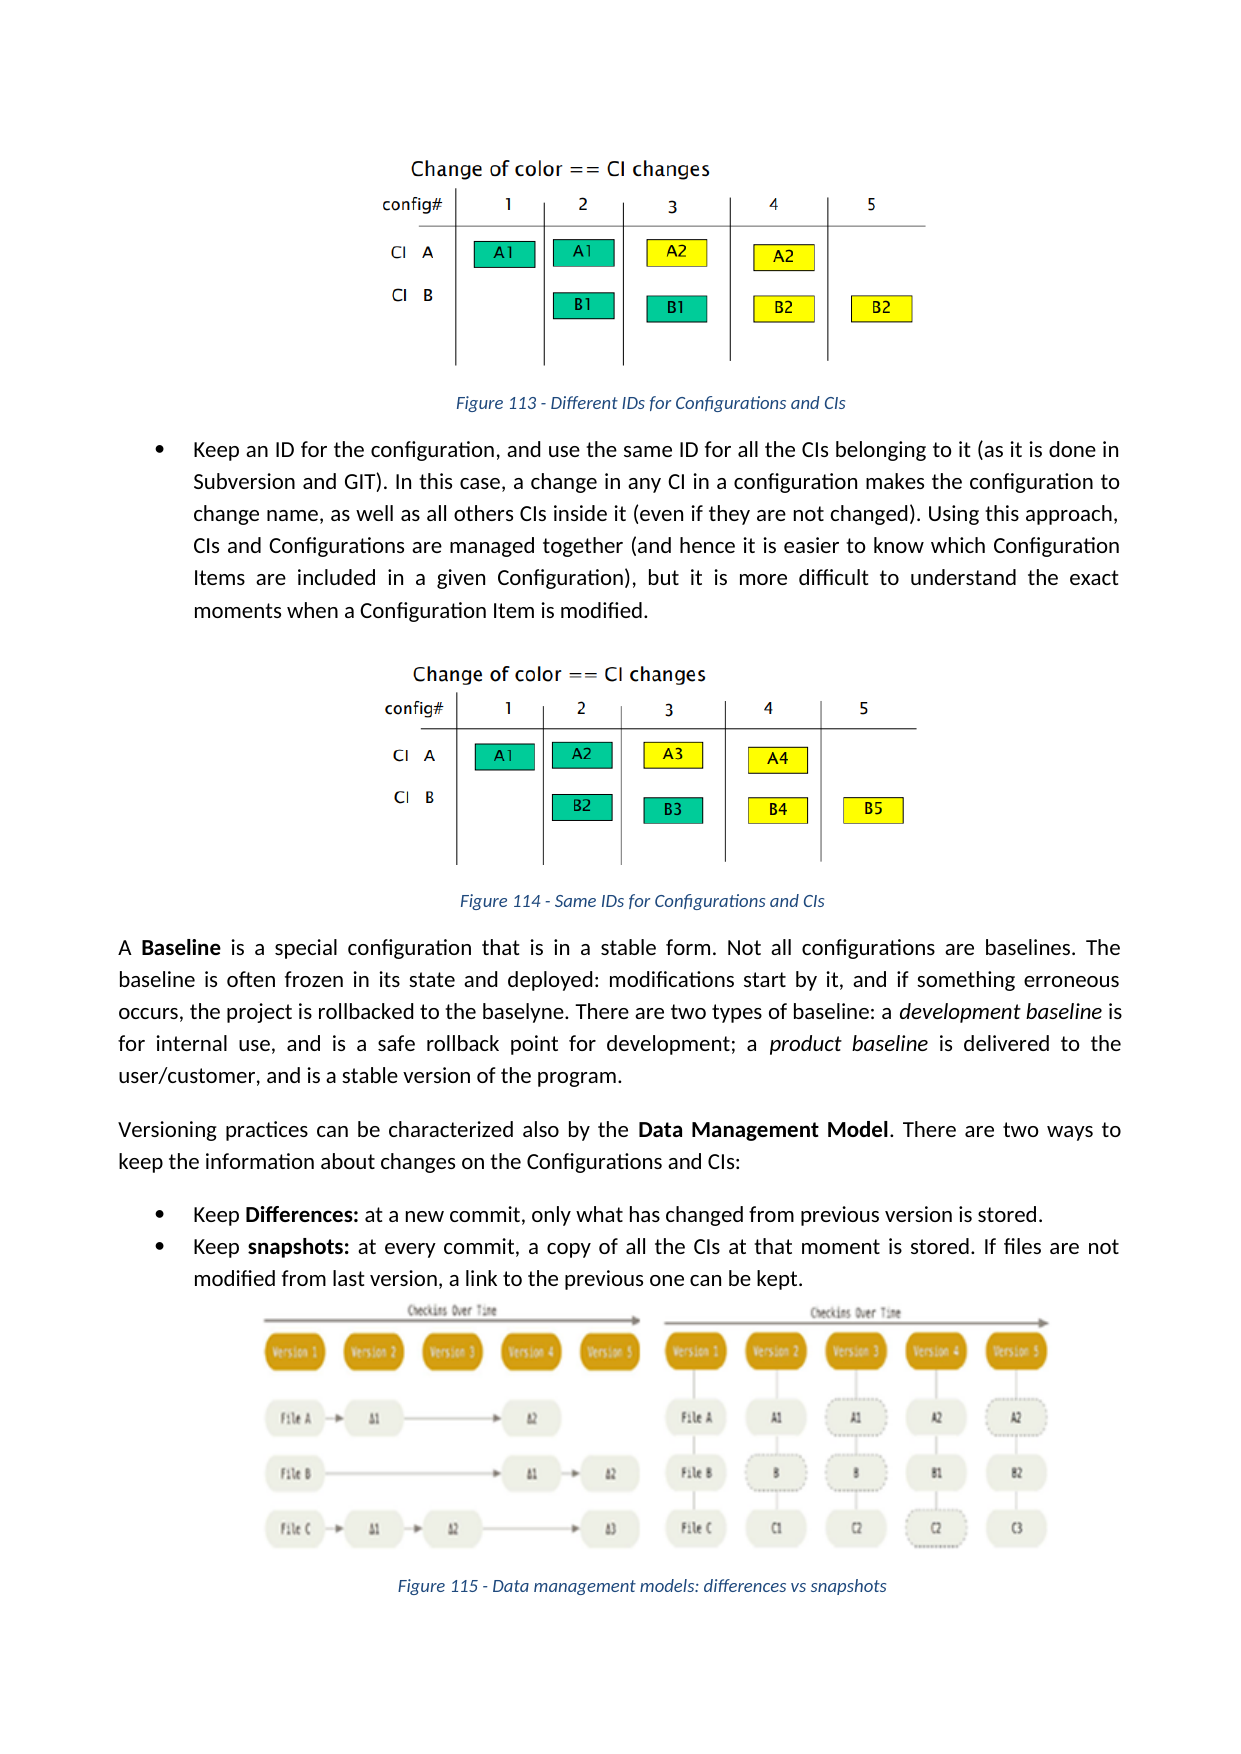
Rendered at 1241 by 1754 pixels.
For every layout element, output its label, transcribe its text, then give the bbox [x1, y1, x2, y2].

picture [261, 1296, 1054, 1550]
list Keep an ID for the configuration, and use the same ID for all the CIs belonging to it (as it is done in Subversion and GIT). In this case, a change in any CI in a configuration makes the configuration to change name, as well as all others CIs inside it (even if they are not changed). Using this approach, CIs and Configurations are managed together (and hence it is easier to know which Configuration Items are included in a given Configuration), but it is more difficult to understand the exact moments when a Configuration Item is modified. [156, 435, 1122, 624]
text Figure 115 - Data management models: differences vs snapshots [118, 1574, 1122, 1597]
text A Baseline is a special configuration that is in a stable form. Not all configurations are baselines. The baseline is often frozen in its state and deployed: modifications start by it, and if something erroneous occurs, the project is rollbacked to the baselyne. There are two types of baseline: a development baseline is for internal use, and is a safe rollback point for development; a product baseline is delivered to the user/customer, and is a stable version of the program. [118, 933, 1122, 1090]
list Keep snapshots: at every commit, a copy of all the CIs at that moment is stored. If files are not modified from last version, a link to the previous one can be kept. [156, 1232, 1122, 1292]
text Figure 113 - Different IDs for Configurations and CIs [118, 391, 1122, 414]
text Figure 114 - Same IDs for Configurations and CIs [118, 889, 1122, 912]
picture [376, 660, 939, 865]
picture [374, 147, 942, 366]
text Versioning practices can be characterized also by the Data Management Model. There are two ways to keep the information about changes on the Configurations and CIs: [118, 1115, 1122, 1175]
list Keep Differences: at a new commit, only what has changed from previous version is stored. [156, 1200, 1122, 1228]
